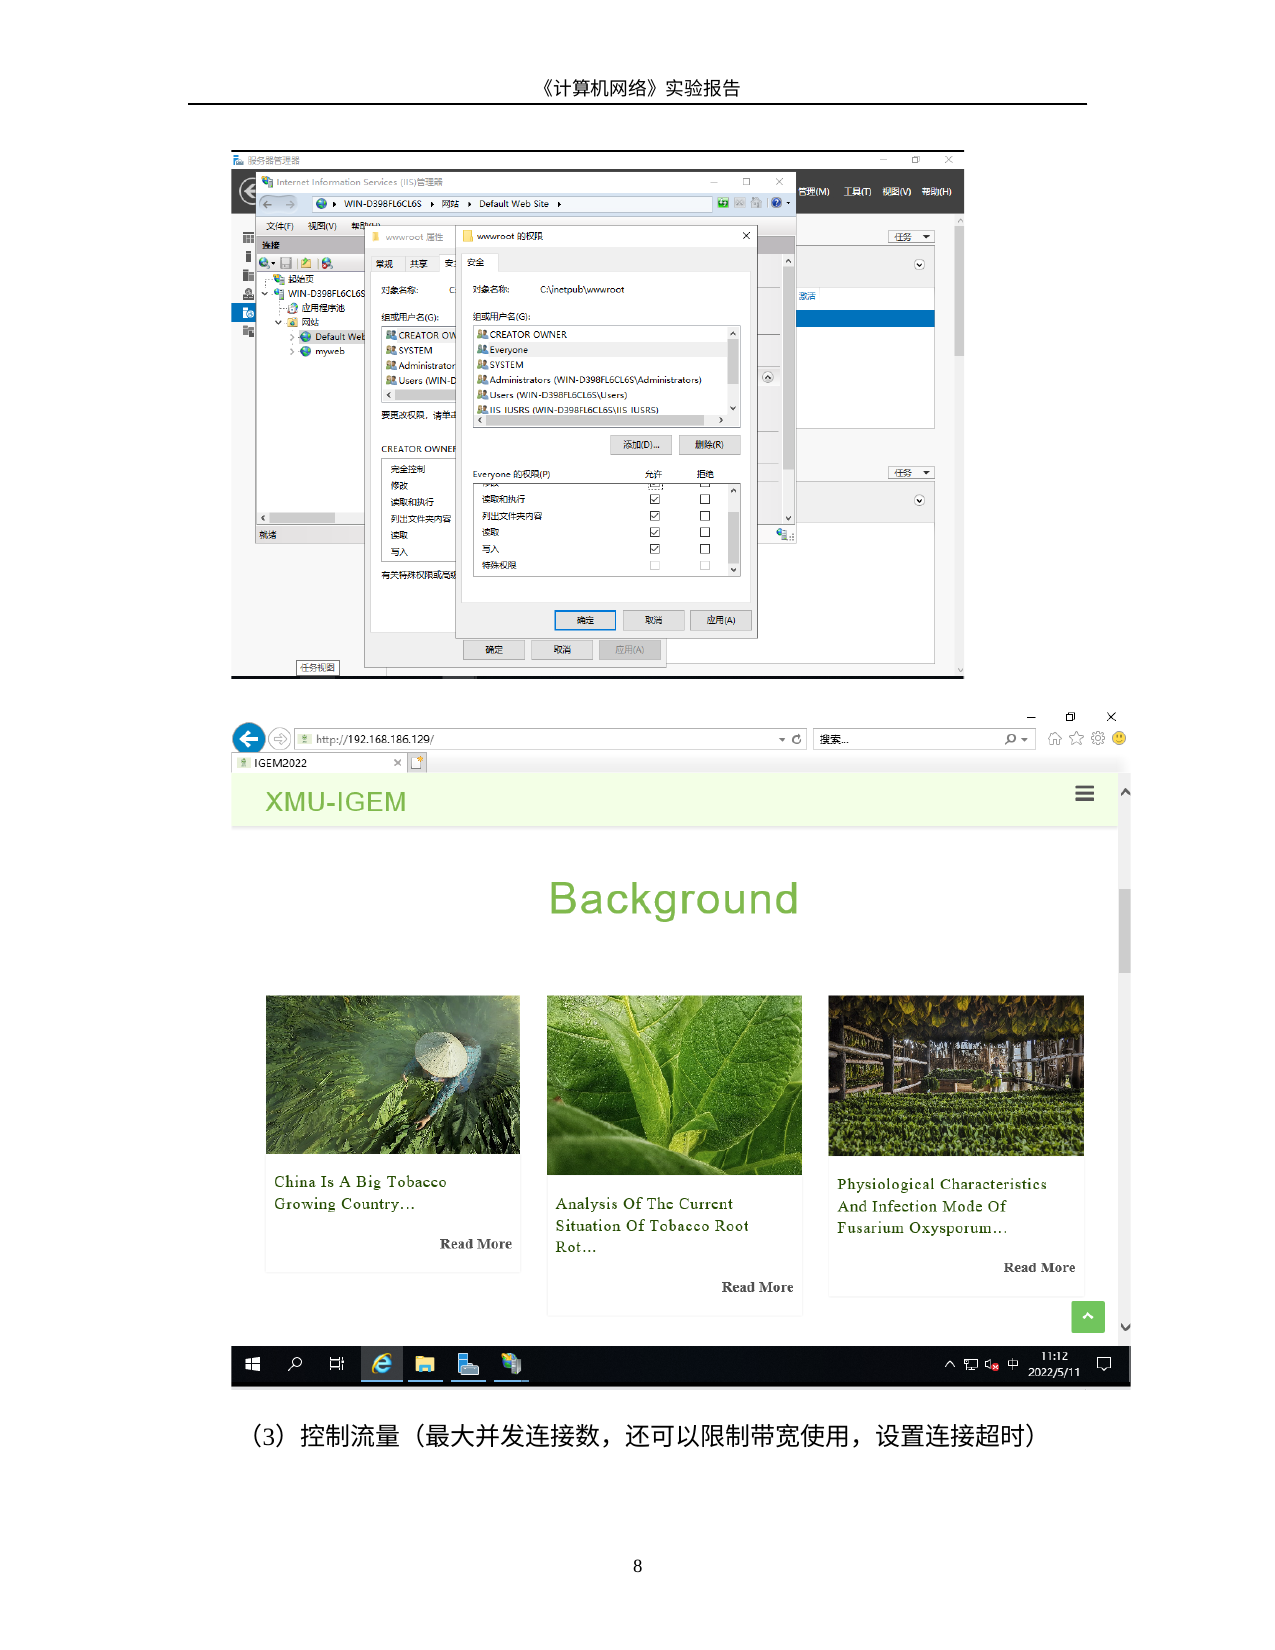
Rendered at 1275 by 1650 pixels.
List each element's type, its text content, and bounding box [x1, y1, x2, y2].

list （3）控制流量（最大并发连接数，还可以限制带宽使用，设置连接超时） [231, 1416, 1087, 1452]
picture [231, 705, 1131, 1390]
picture [231, 150, 965, 679]
